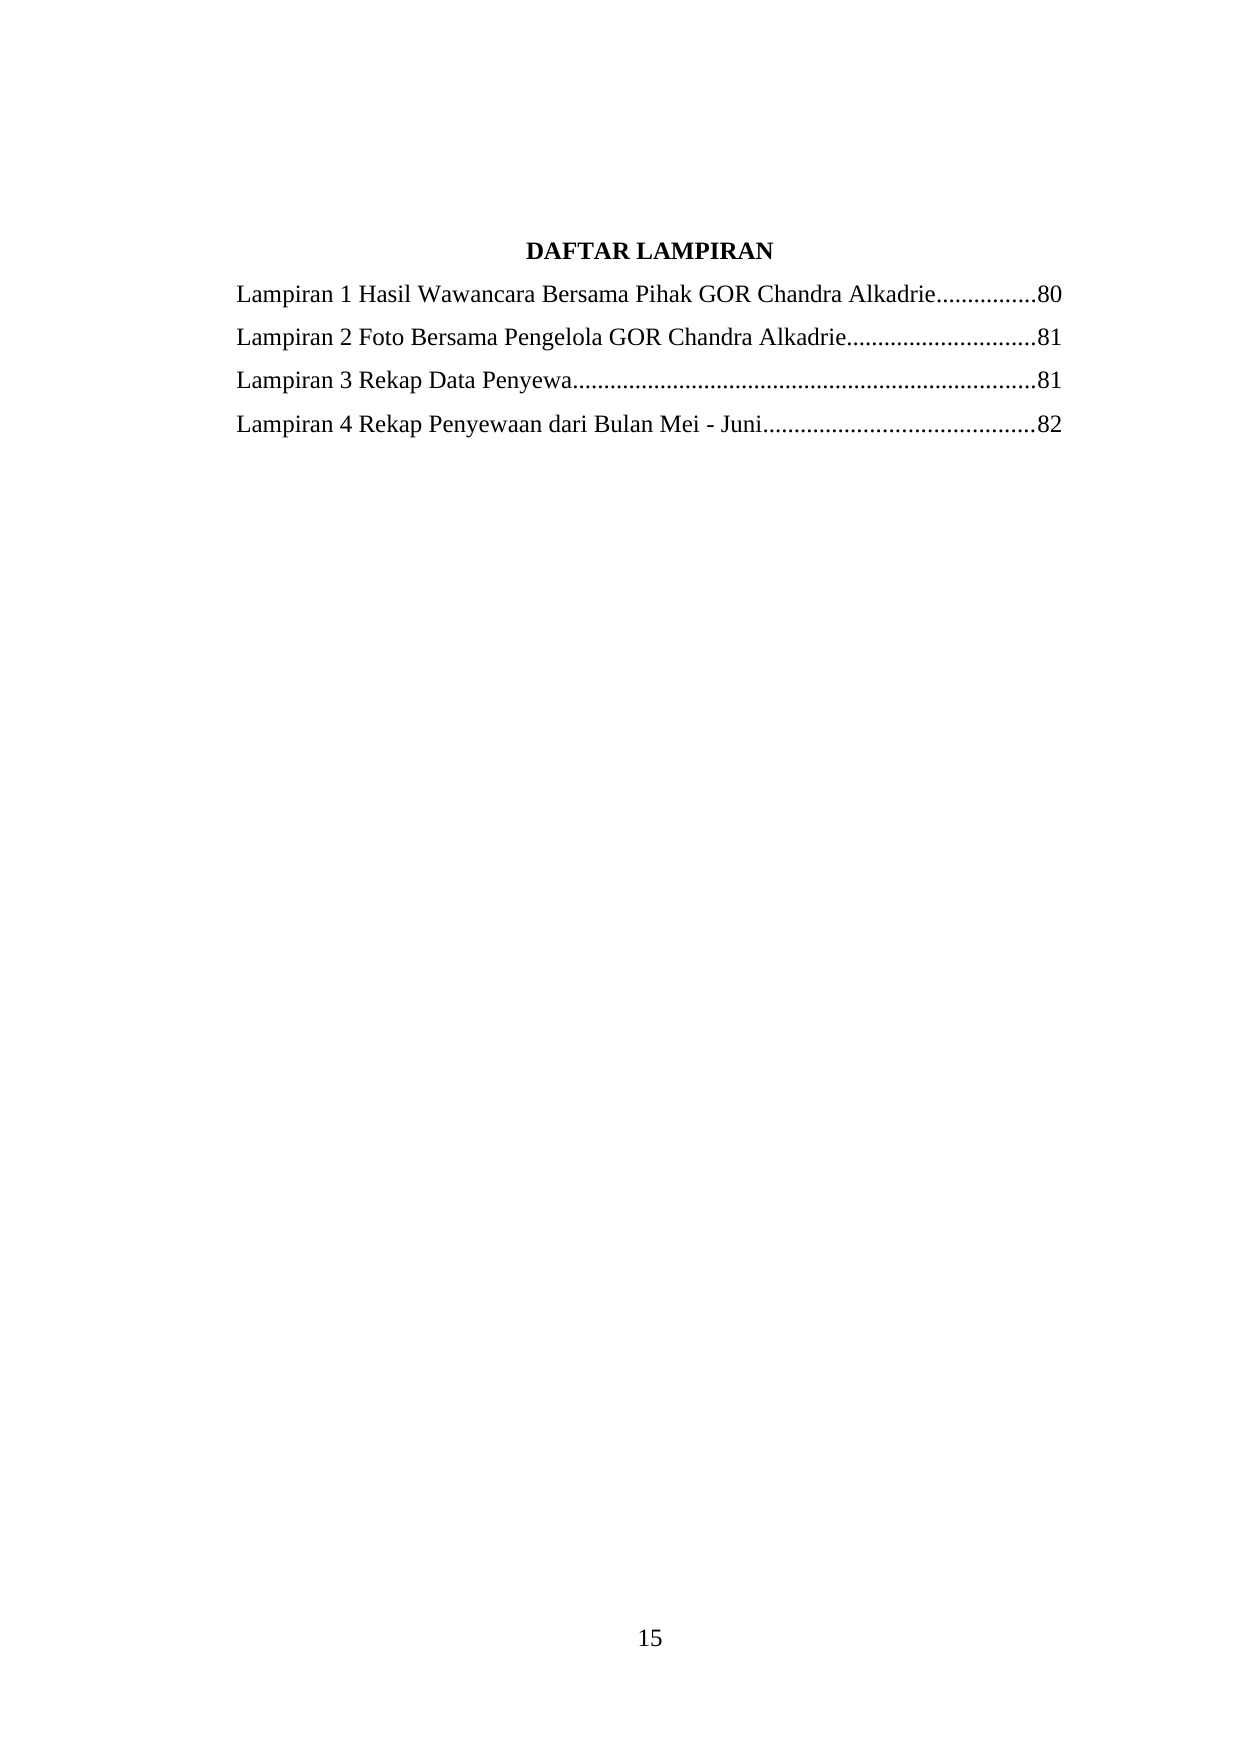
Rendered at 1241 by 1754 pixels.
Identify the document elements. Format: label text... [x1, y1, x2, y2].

text Lampiran 3 Rekap Data Penyewa 81 [236, 366, 1063, 394]
text Lampiran 2 Foto Bersama Pengelola GOR Chandra Alkadrie 81 [236, 322, 1063, 351]
text Lampiran 1 Hasil Wawancara Bersama Pihak GOR Chandra Alkadrie 80 [236, 279, 1063, 308]
subtitle DAFTAR LAMPIRAN [236, 236, 1063, 265]
text Lampiran 4 Rekap Penyewaan dari Bulan Mei - Juni 82 [236, 409, 1063, 437]
